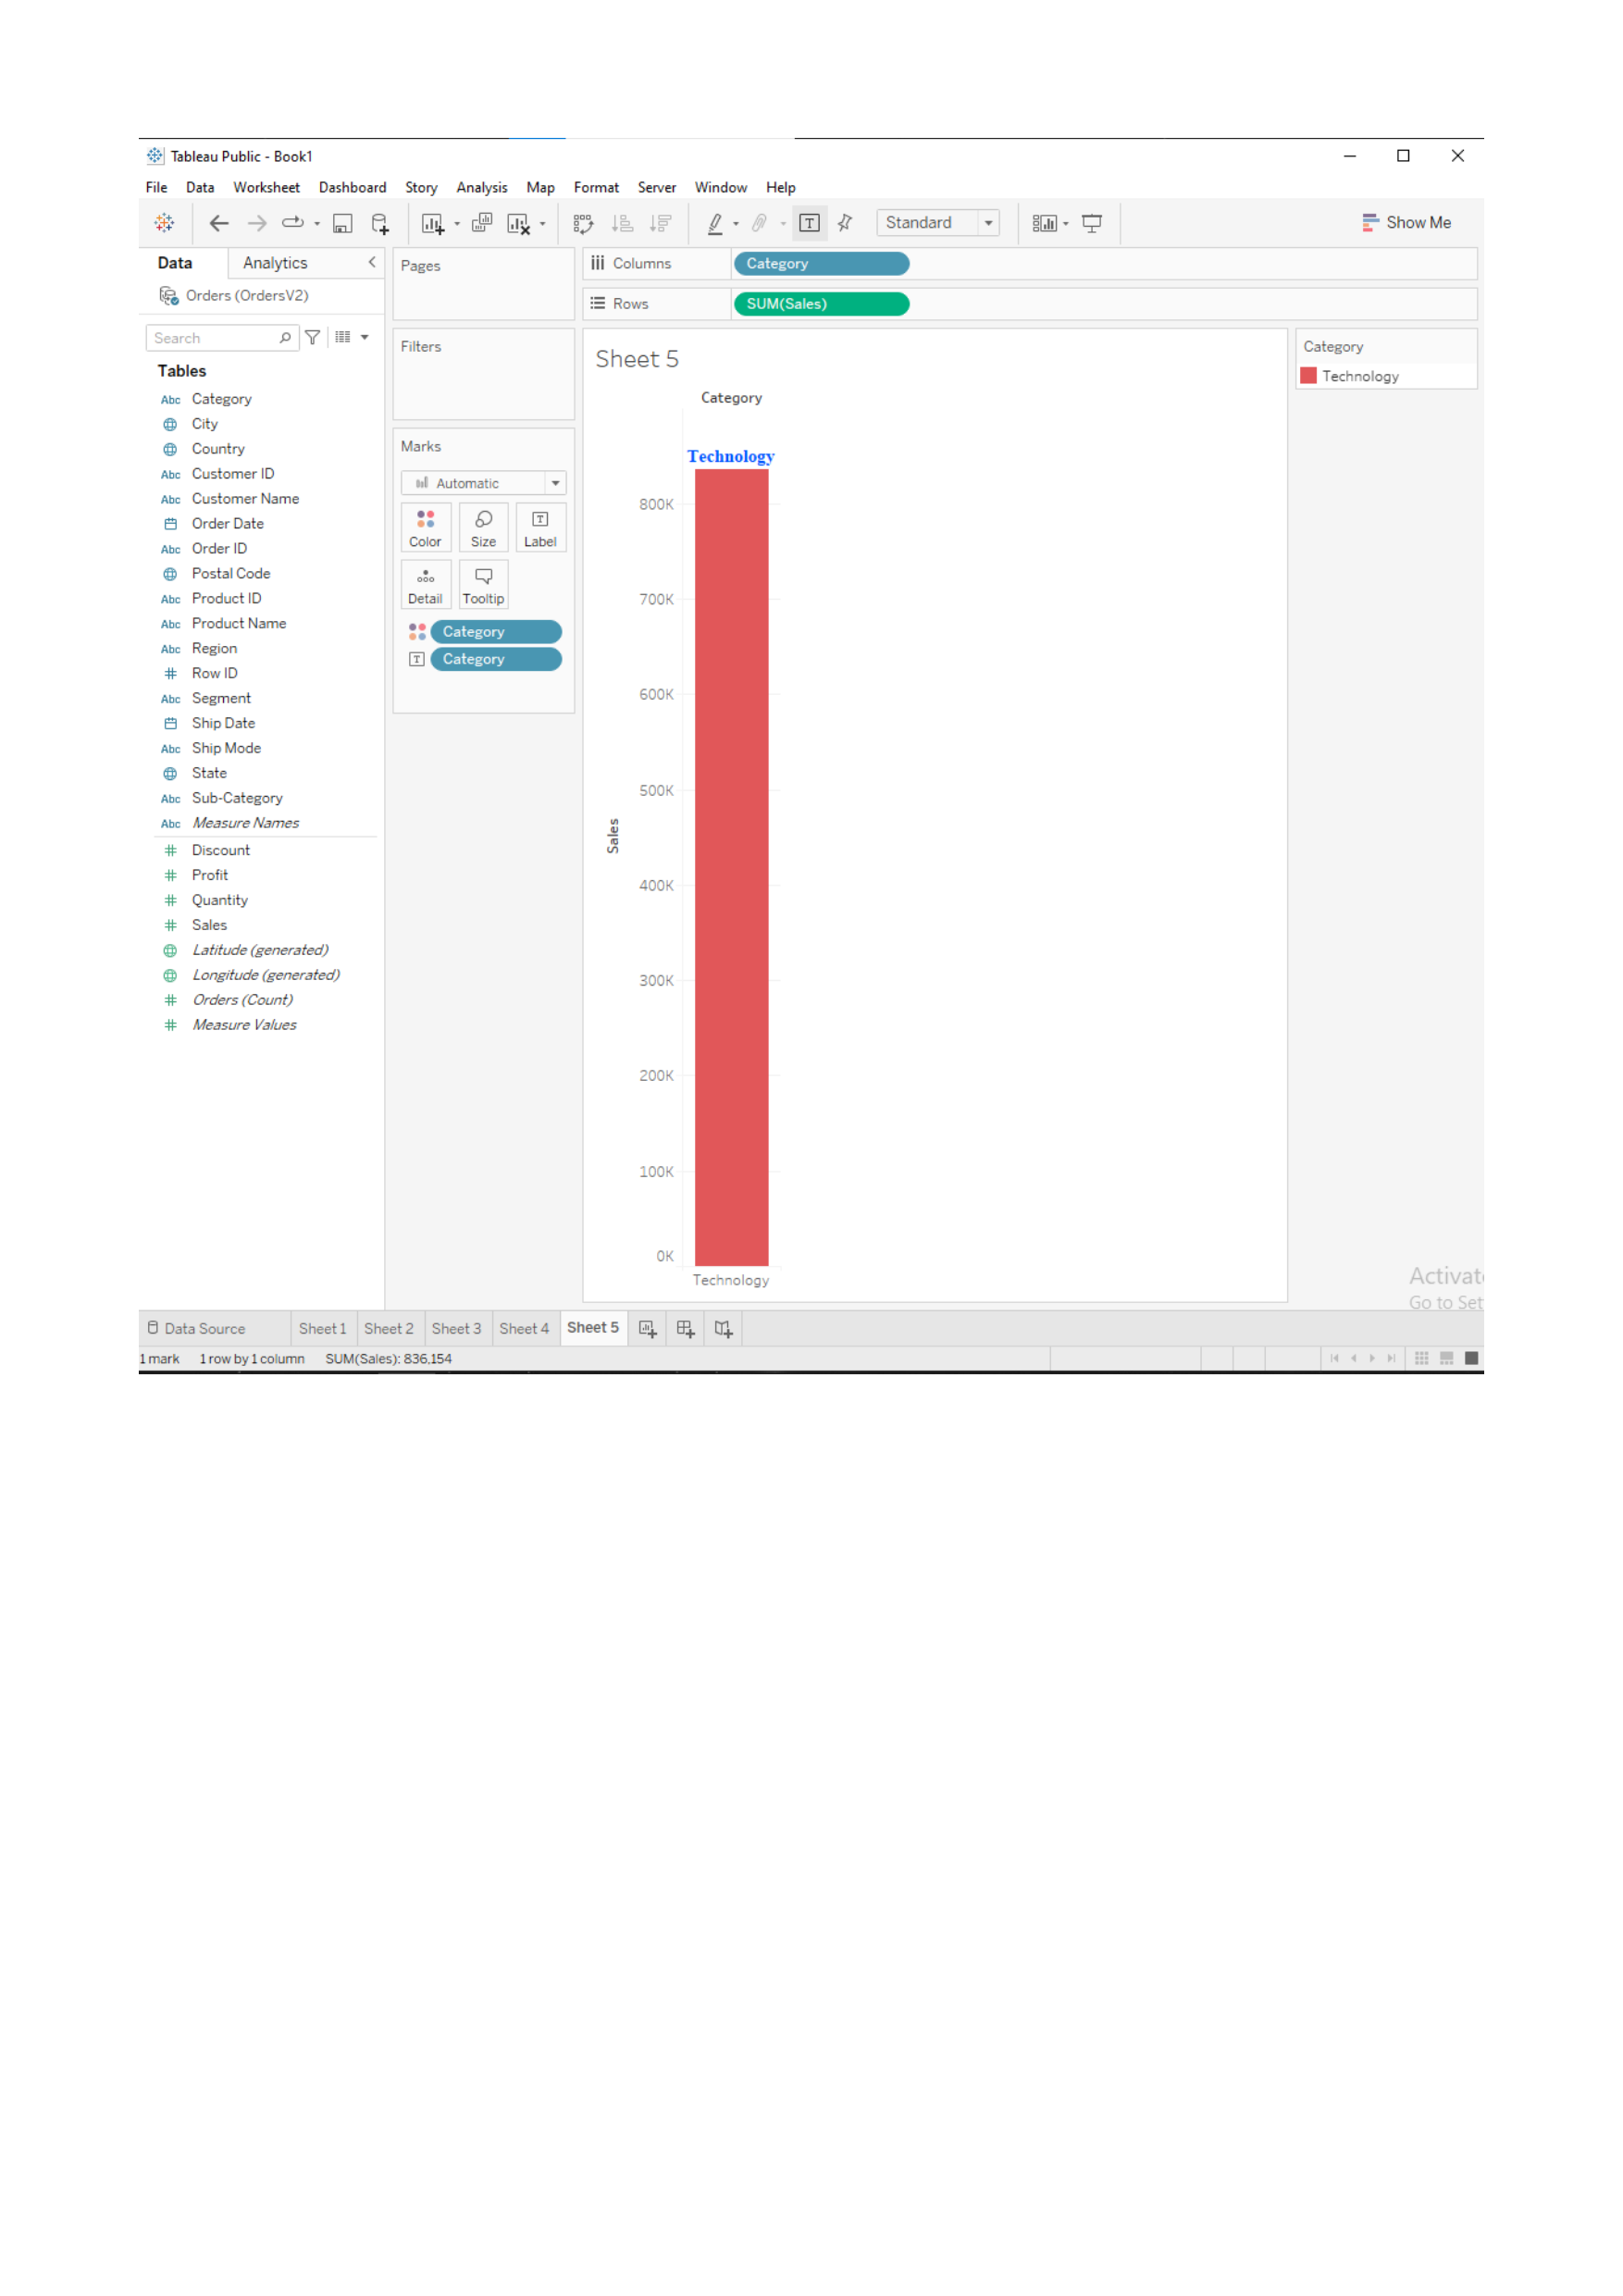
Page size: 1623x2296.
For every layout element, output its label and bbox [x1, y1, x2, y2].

picture [139, 138, 1484, 1374]
